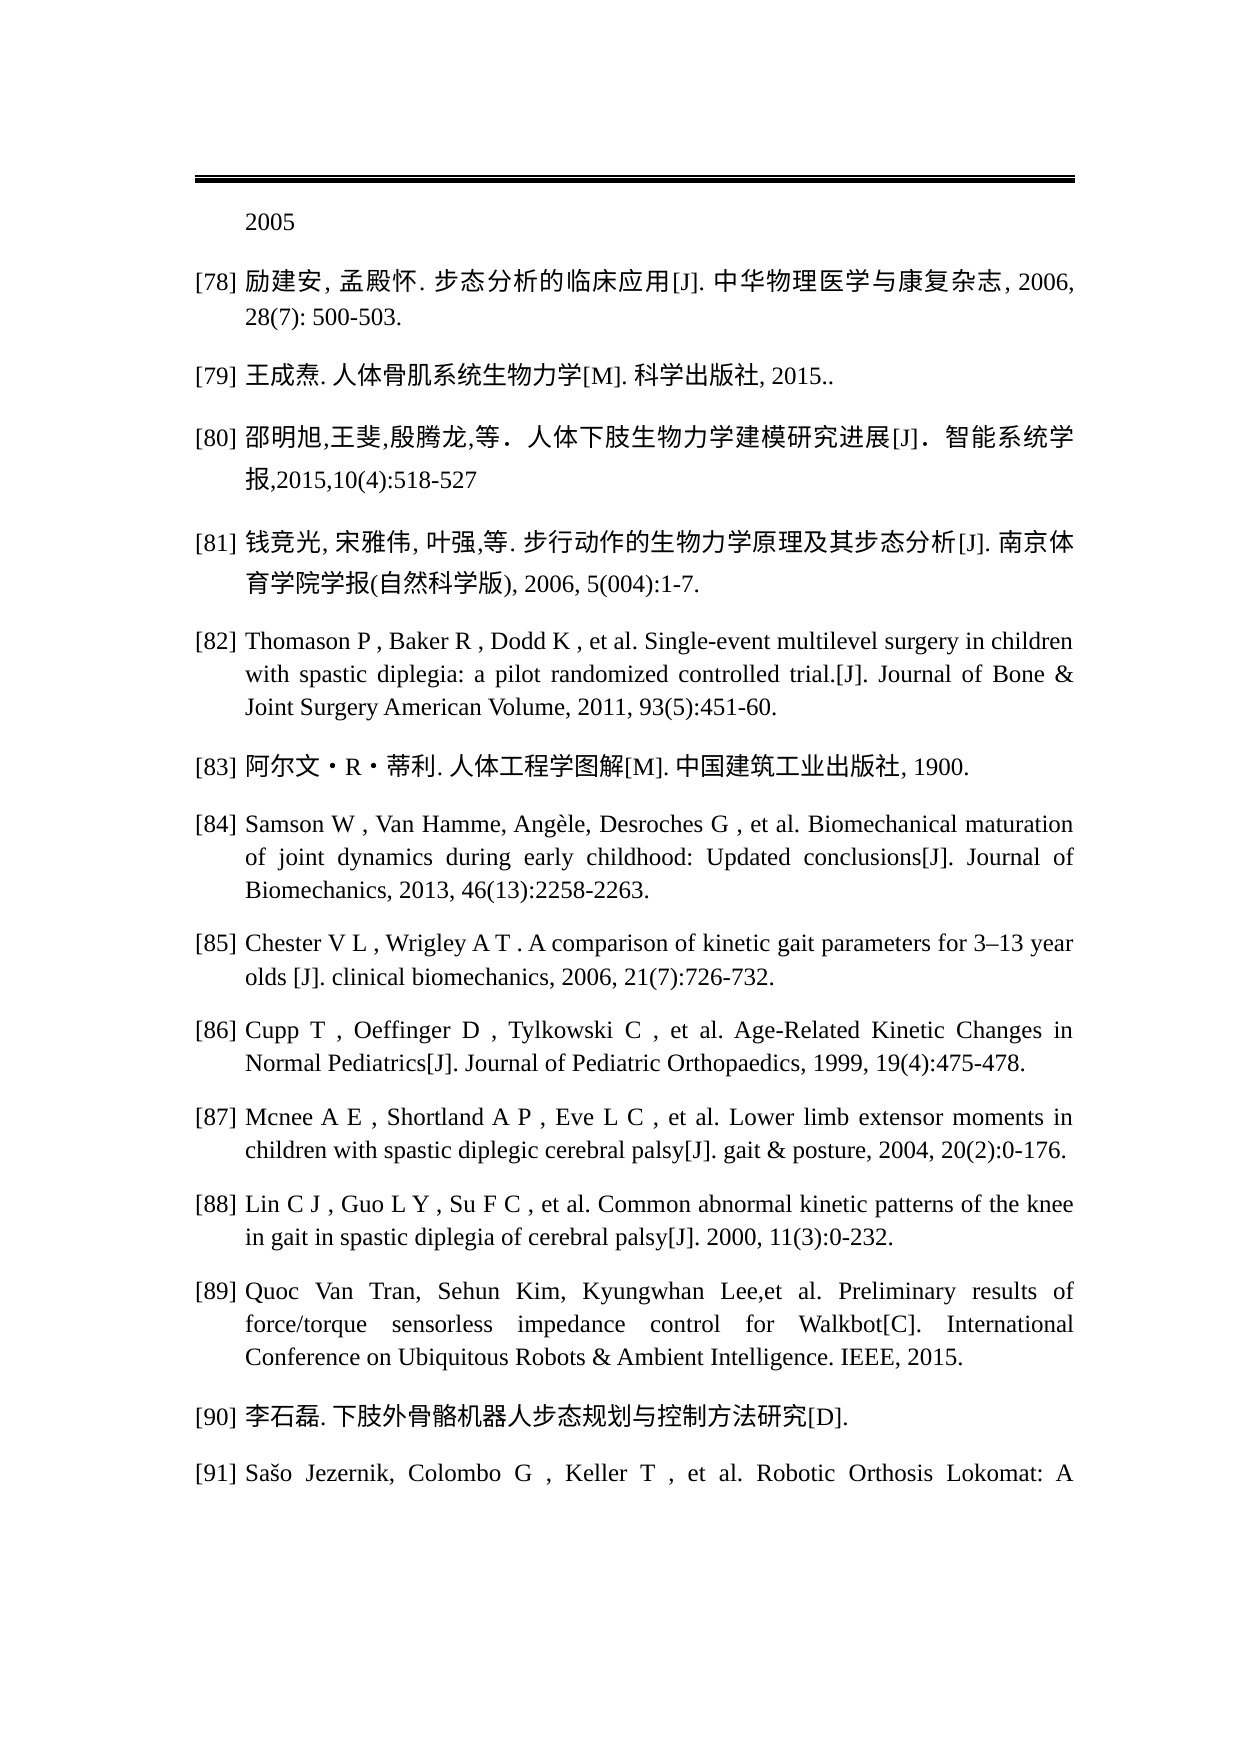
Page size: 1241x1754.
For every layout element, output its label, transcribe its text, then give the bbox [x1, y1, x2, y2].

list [195, 1458, 1075, 1487]
list 李石磊. 下肢外骨骼机器人步态规划与控制方法研究[D]. [195, 1396, 1075, 1432]
list 励建安, 孟殿怀. 步态分析的临床应用[J]. 中华物理医学与康复杂志, 2006, 28(7): 500-503. [195, 261, 1075, 330]
list 钱竞光, 宋雅伟, 叶强,等. 步行动作的生物力学原理及其步态分析[J]. 南京体育学院学报(自然科学版), 2006, 5(004):1-7. [195, 522, 1075, 600]
list Mcnee A E , Shortland A P , Eve L C , et al. Lower limb extensor moments in children with spastic diplegic cerebral palsy[J]. gait & posture, 2004, 20(2):0-176. [195, 1102, 1075, 1164]
list Chester V L , Wrigley A T . A comparison of kinetic gait parameters for 3–13 year olds [J]. clinical biomechanics, 2006, 21(7):726-732. [195, 928, 1075, 990]
list Samson W , Van Hamme, Angèle, Desroches G , et al. Biomechanical maturation of joint dynamics during early childhood: Updated conclusions[J]. Journal of Biomechanics, 2013, 46(13):2258-2263. [195, 809, 1075, 903]
list 邵明旭,王斐,殷腾龙,等．人体下肢生物力学建模研究进展[J]．智能系统学报,2015,10(4):518-527 [195, 418, 1075, 496]
list Thomason P , Baker R , Dodd K , et al. Single-event multilevel surgery in children with spastic diplegia: a pilot randomized controlled trial.[J]. Journal of Bone & Joint Surgery American Volume, 2011, 93(5):451-60. [195, 626, 1075, 721]
list 阿尔文・R・蒂利. 人体工程学图解[M]. 中国建筑工业出版社, 1900. [195, 746, 1075, 782]
list Cupp T , Oeffinger D , Tylkowski C , et al. Age-Related Kinetic Changes in Normal Pediatrics[J]. Journal of Pediatric Orthopaedics, 1999, 19(4):475-478. [195, 1015, 1075, 1077]
list Lin C J , Guo L Y , Su F C , et al. Common abnormal kinetic patterns of the knee in gait in spastic diplegia of cerebral palsy[J]. 2000, 11(3):0-232. [195, 1189, 1075, 1251]
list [195, 207, 1075, 236]
list Quoc Van Tran, Sehun Kim, Kyungwhan Lee,et al. Preliminary results of force/torque sensorless impedance control for Walkbot[C]. International Conference on Ubiquitous Robots & Ambient Intelligence. IEEE, 2015. [195, 1276, 1075, 1371]
list 王成焘. 人体骨肌系统生物力学[M]. 科学出版社, 2015.. [195, 355, 1075, 392]
